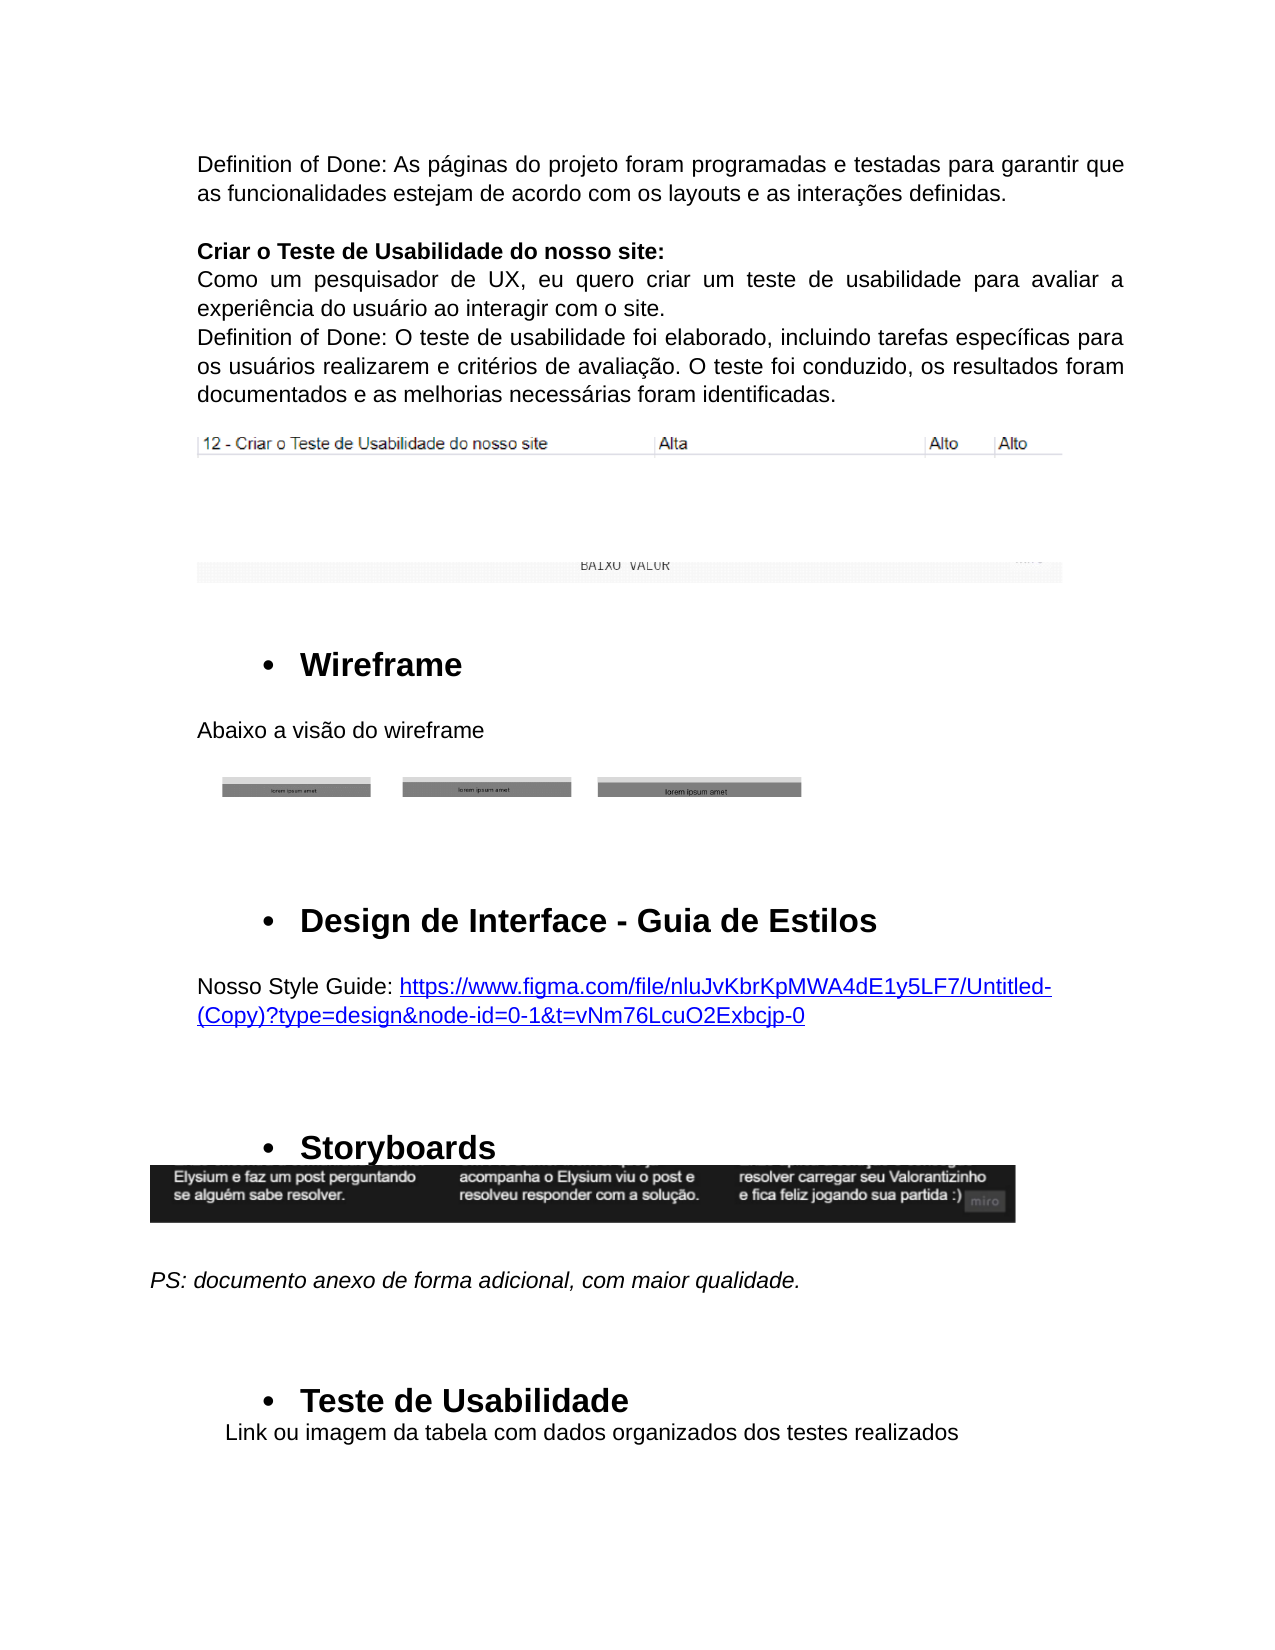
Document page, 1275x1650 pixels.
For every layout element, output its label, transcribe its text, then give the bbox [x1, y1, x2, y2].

list Wireframe [262, 654, 1125, 682]
text PS: documento anexo de forma adicional, com maior qualidade. [150, 1265, 1125, 1294]
text Nosso Style Guide: https://www.figma.com/file/nluJvKbrKpMWA4dE1y5LF7/Untitled-(Copy)?type=design&node-id=0-1&t=vNm76LcuO2Exbcjp-0 [197, 972, 1125, 1029]
text Definition of Done: O teste de usabilidade foi elaborado, incluindo tarefas específicas para os usuários realizarem e critérios de avaliação. O teste foi conduzido, os resultados foram documentados e as melhorias necessárias foram identificadas. [197, 322, 1125, 409]
list Teste de Usabilidade [262, 1389, 1125, 1418]
text Definition of Done: As páginas do projeto foram programadas e testadas para garantir que as funcionalidades estejam de acordo com os layouts e as interações definidas. [197, 150, 1125, 207]
text Criar o Teste de Usabilidade do nosso site: [197, 236, 1125, 265]
text Link ou imagem da tabela com dados organizados dos testes realizados [225, 1418, 1125, 1447]
list Design de Interface - Guia de Estilos [262, 910, 1125, 939]
list Storyboards [262, 1137, 1125, 1165]
text Como um pesquisador de UX, eu quero criar um teste de usabilidade para avaliar a experiência do usuário ao interagir com o site. [197, 265, 1125, 322]
text Abaixo a visão do wireframe [197, 715, 1125, 744]
